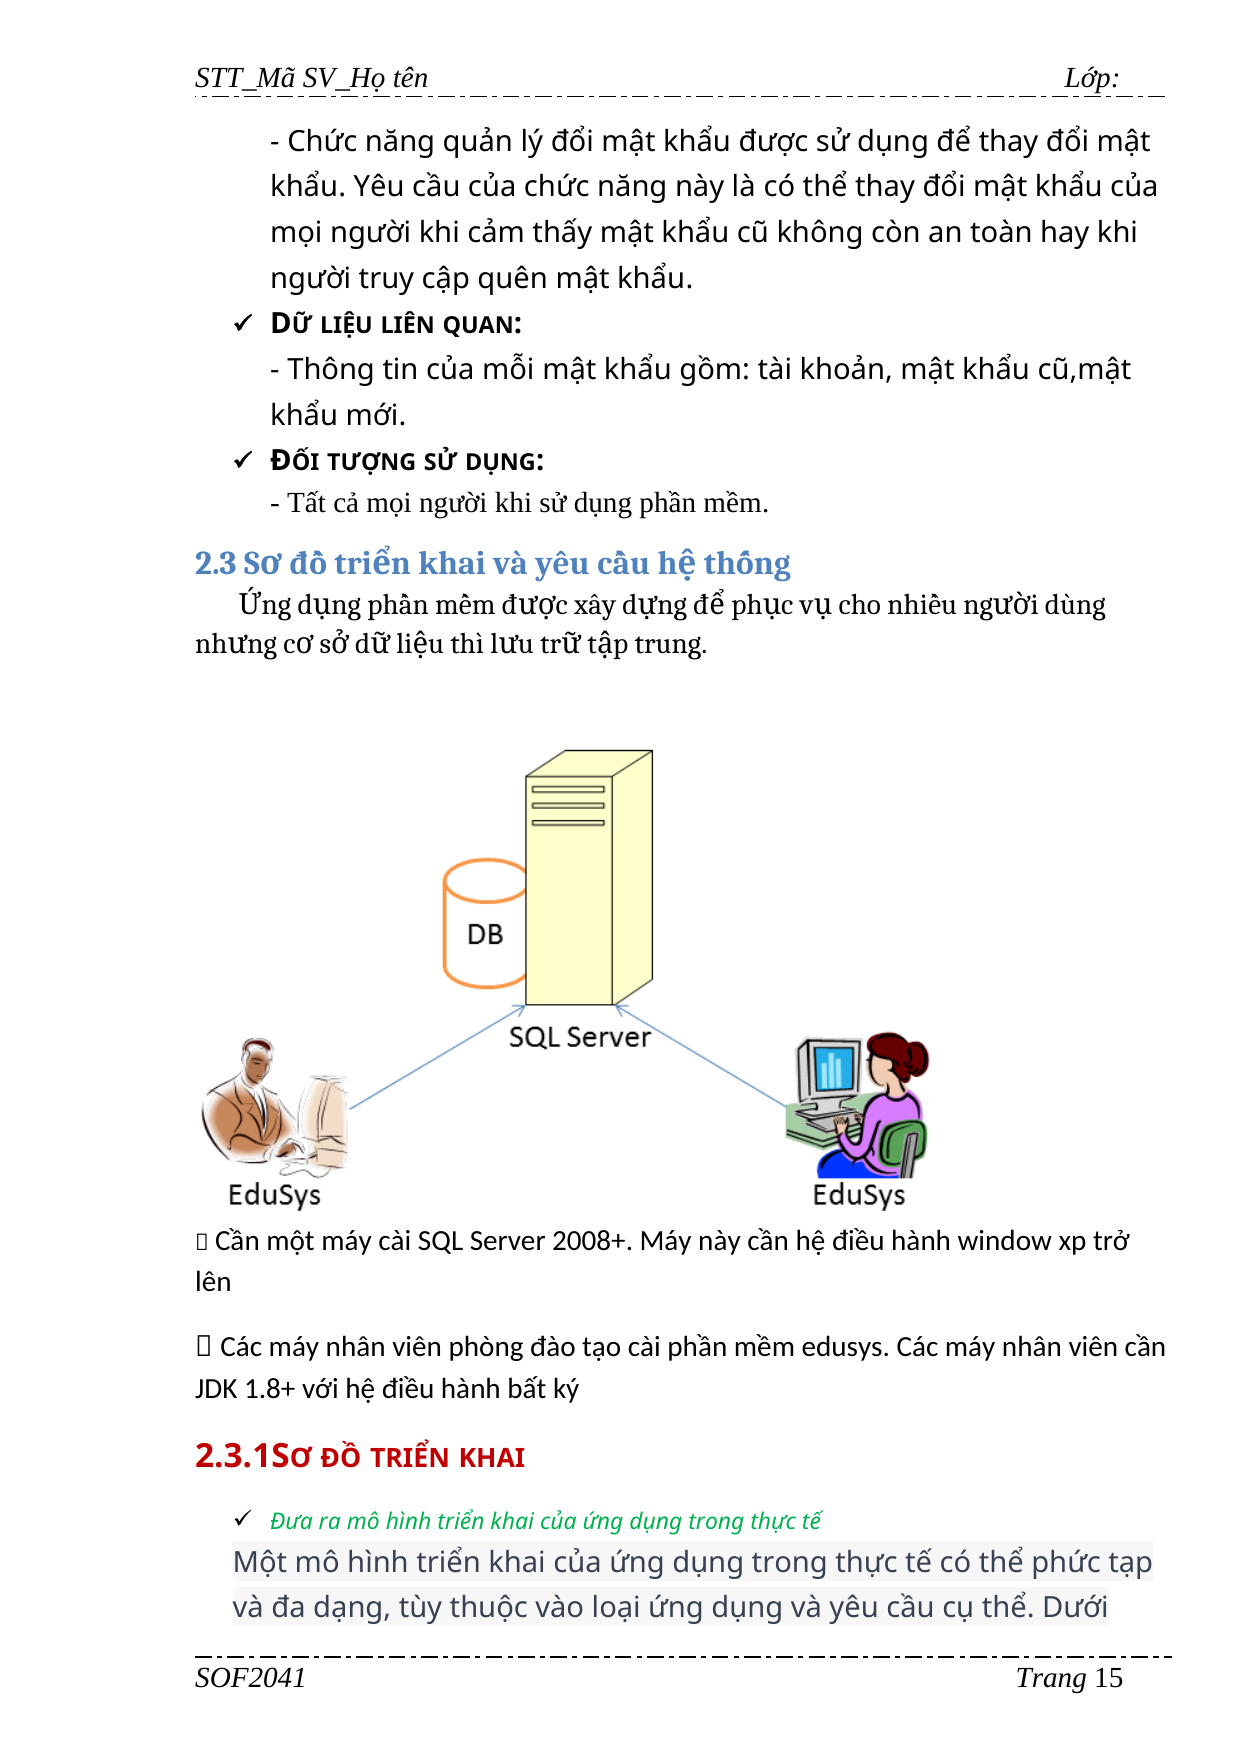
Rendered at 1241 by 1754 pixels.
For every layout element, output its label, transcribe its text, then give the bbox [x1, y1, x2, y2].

list Dữ liệu liên quan: [232, 302, 1172, 342]
picture [195, 745, 935, 1216]
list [232, 1541, 1172, 1626]
list - Chức năng quản lý đổi mật khẩu được sử dụng để thay đổi mật khẩu. Yêu cầu của chức năng này là có thể thay đổi mật khẩu của mọi người khi cảm thấy mật khẩu cũ không còn an toàn hay khi người truy cập quên mật khẩu. [270, 120, 1172, 297]
subtitle 2.3 Sơ đồ triển khai và yêu cầu hệ thống [195, 544, 1172, 583]
text  Các máy nhân viên phòng đào tạo cài phần mềm edusys. Các máy nhân viên cần JDK 1.8+ với hệ điều hành bất ký [195, 1325, 1172, 1406]
text  Cần một máy cài SQL Server 2008+. Máy này cần hệ điều hành window xp trở lên [195, 1222, 1172, 1299]
list - Thông tin của mỗi mật khẩu gồm: tài khoản, mật khẩu cũ,mật khẩu mới. [270, 348, 1172, 433]
text - Tất cả mọi người khi sử dụng phần mềm. [195, 485, 1172, 518]
list Đối tượng sử dụng: [232, 439, 1172, 479]
list Đưa ra mô hình triển khai của ứng dụng trong thực tế [232, 1505, 1172, 1536]
text Ứng dụng phần mềm được xây dựng để phục vụ cho nhiều người dùng nhưng cơ sở dữ liệu thì lưu trữ tập trung. [195, 588, 1172, 661]
subtitle 2.3.1Sơ đồ triển khai [195, 1432, 1172, 1477]
